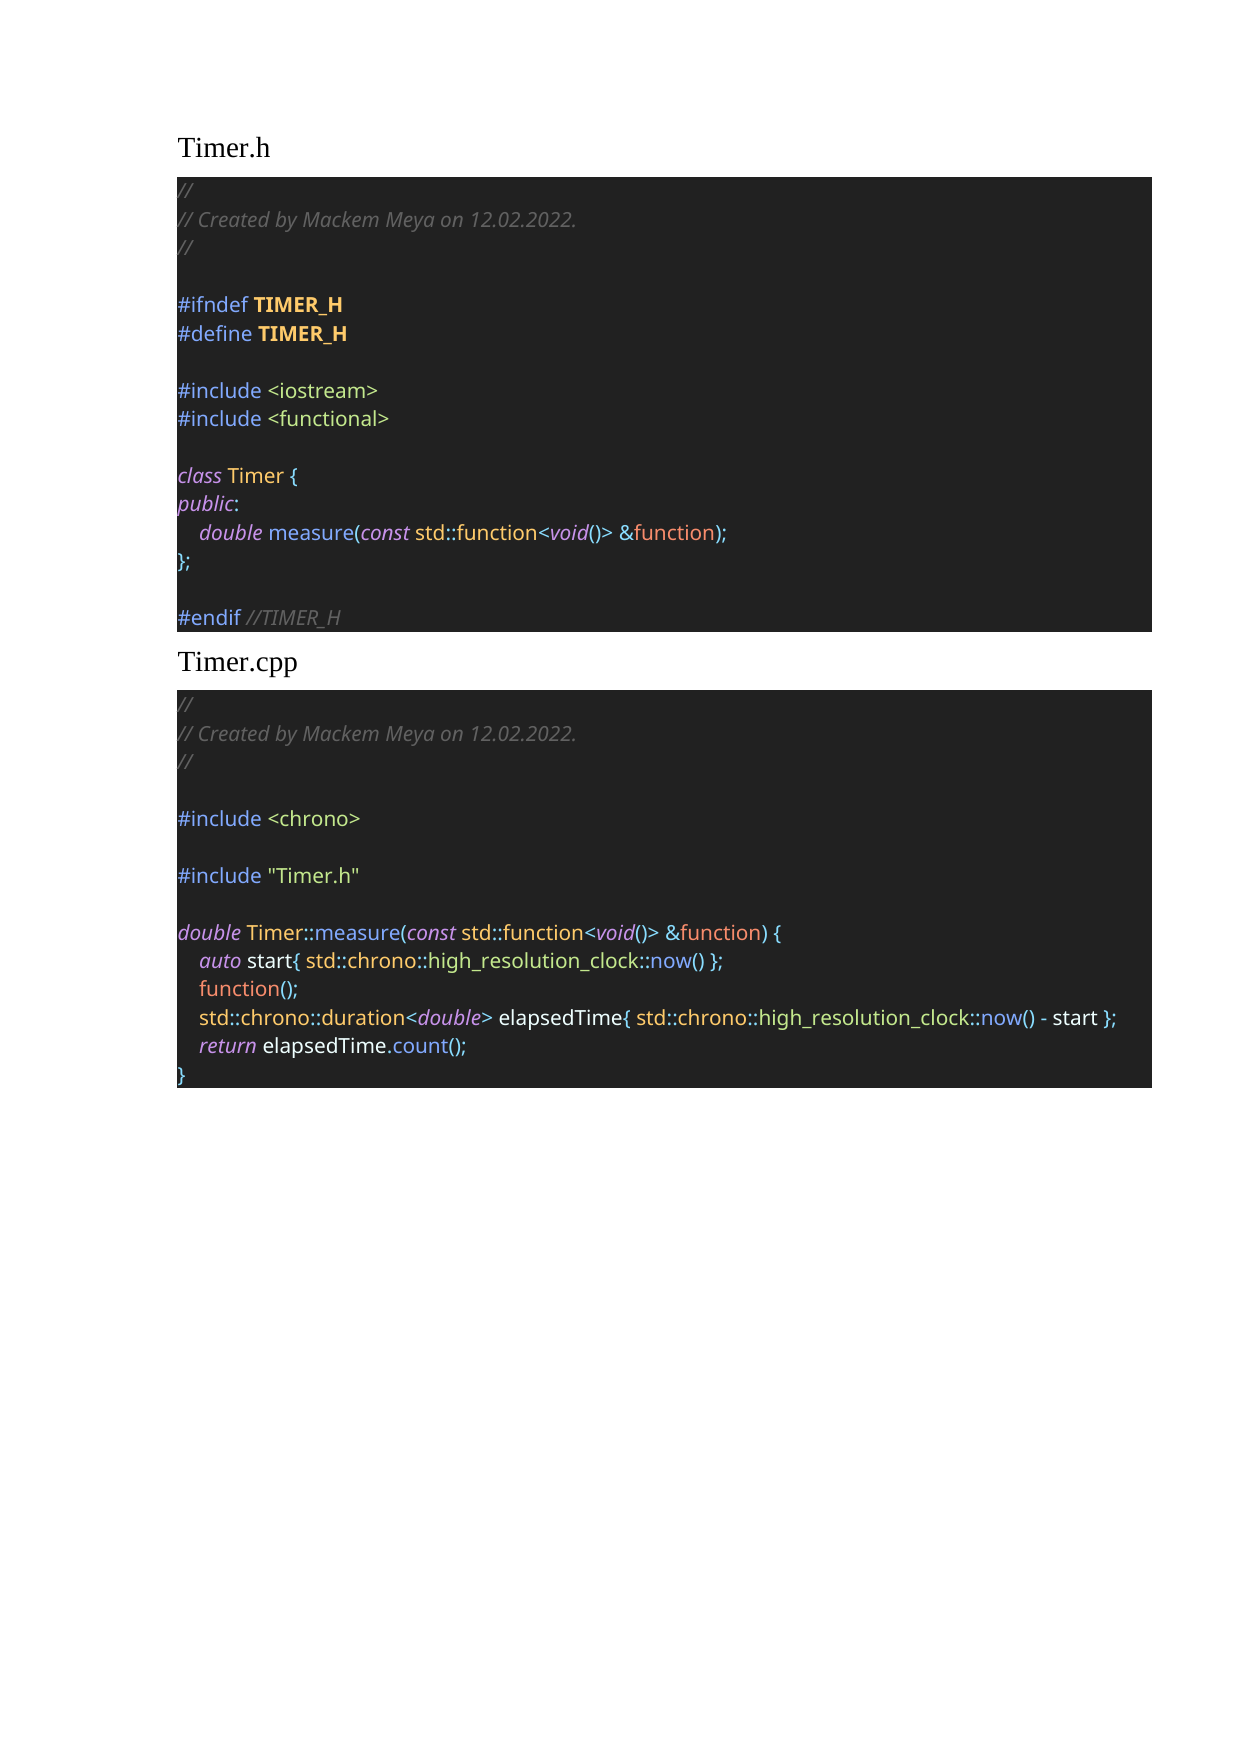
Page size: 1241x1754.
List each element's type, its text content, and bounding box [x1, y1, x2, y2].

text Timer.cpp [177, 644, 1152, 678]
text Timer.h [177, 131, 1152, 164]
text // // Created by Mackem Meya on 12.02.2022. // #include <chrono> #include "Timer.h" double Timer::measure(const std::function<void()> &function) { auto start{ std::chrono::high_resolution_clock::now() }; function(); std::chrono::duration<double> elapsedTime{ std::chrono::high_resolution_clock::now() - start }; return elapsedTime.count(); } [177, 690, 1152, 1088]
text // // Created by Mackem Meya on 12.02.2022. // #ifndef TIMER_H #define TIMER_H #include <iostream> #include <functional> class Timer { public: double measure(const std::function<void()> &function); }; #endif //TIMER_H [177, 177, 1152, 632]
